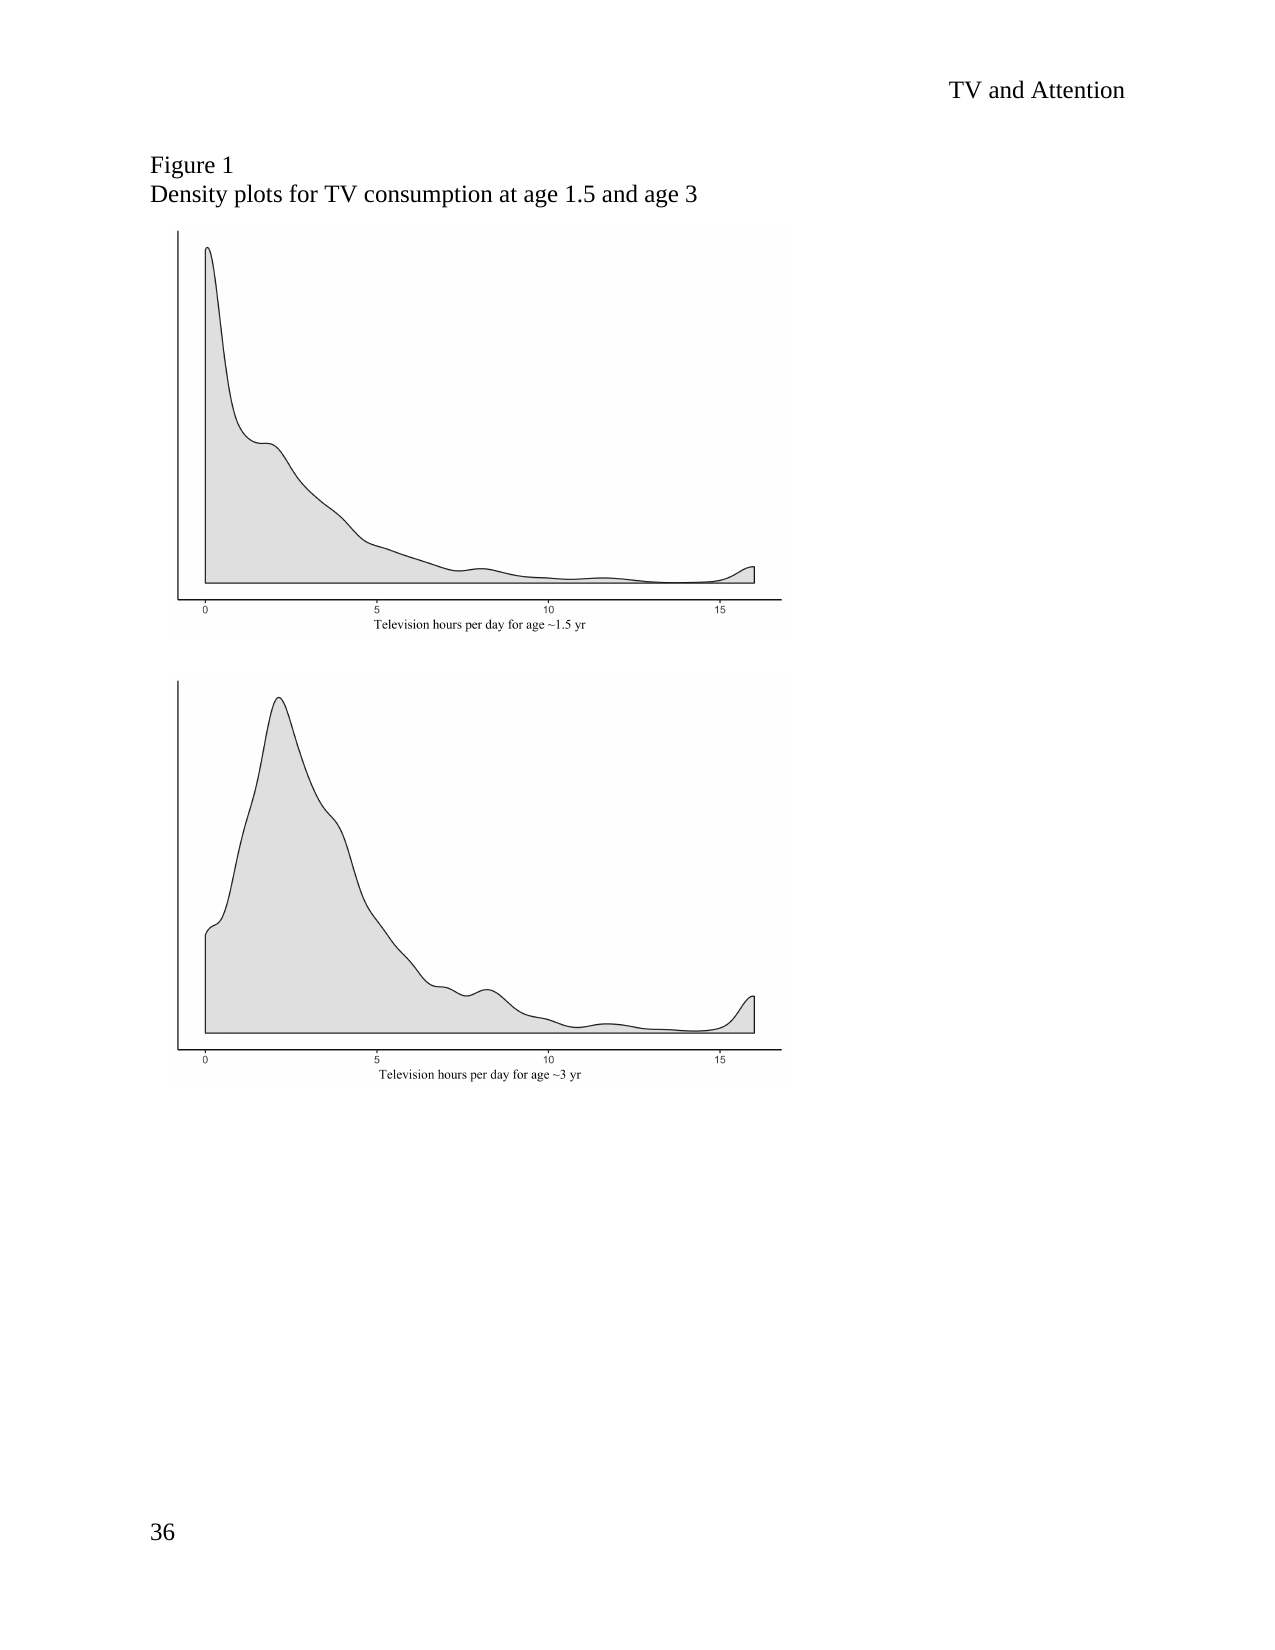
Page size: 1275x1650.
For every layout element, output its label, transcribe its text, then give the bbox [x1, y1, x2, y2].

text Density plots for TV consumption at age 1.5 and age 3 [150, 179, 1125, 207]
picture [168, 675, 788, 1088]
text Figure 1 [150, 150, 1125, 179]
picture [168, 225, 788, 638]
